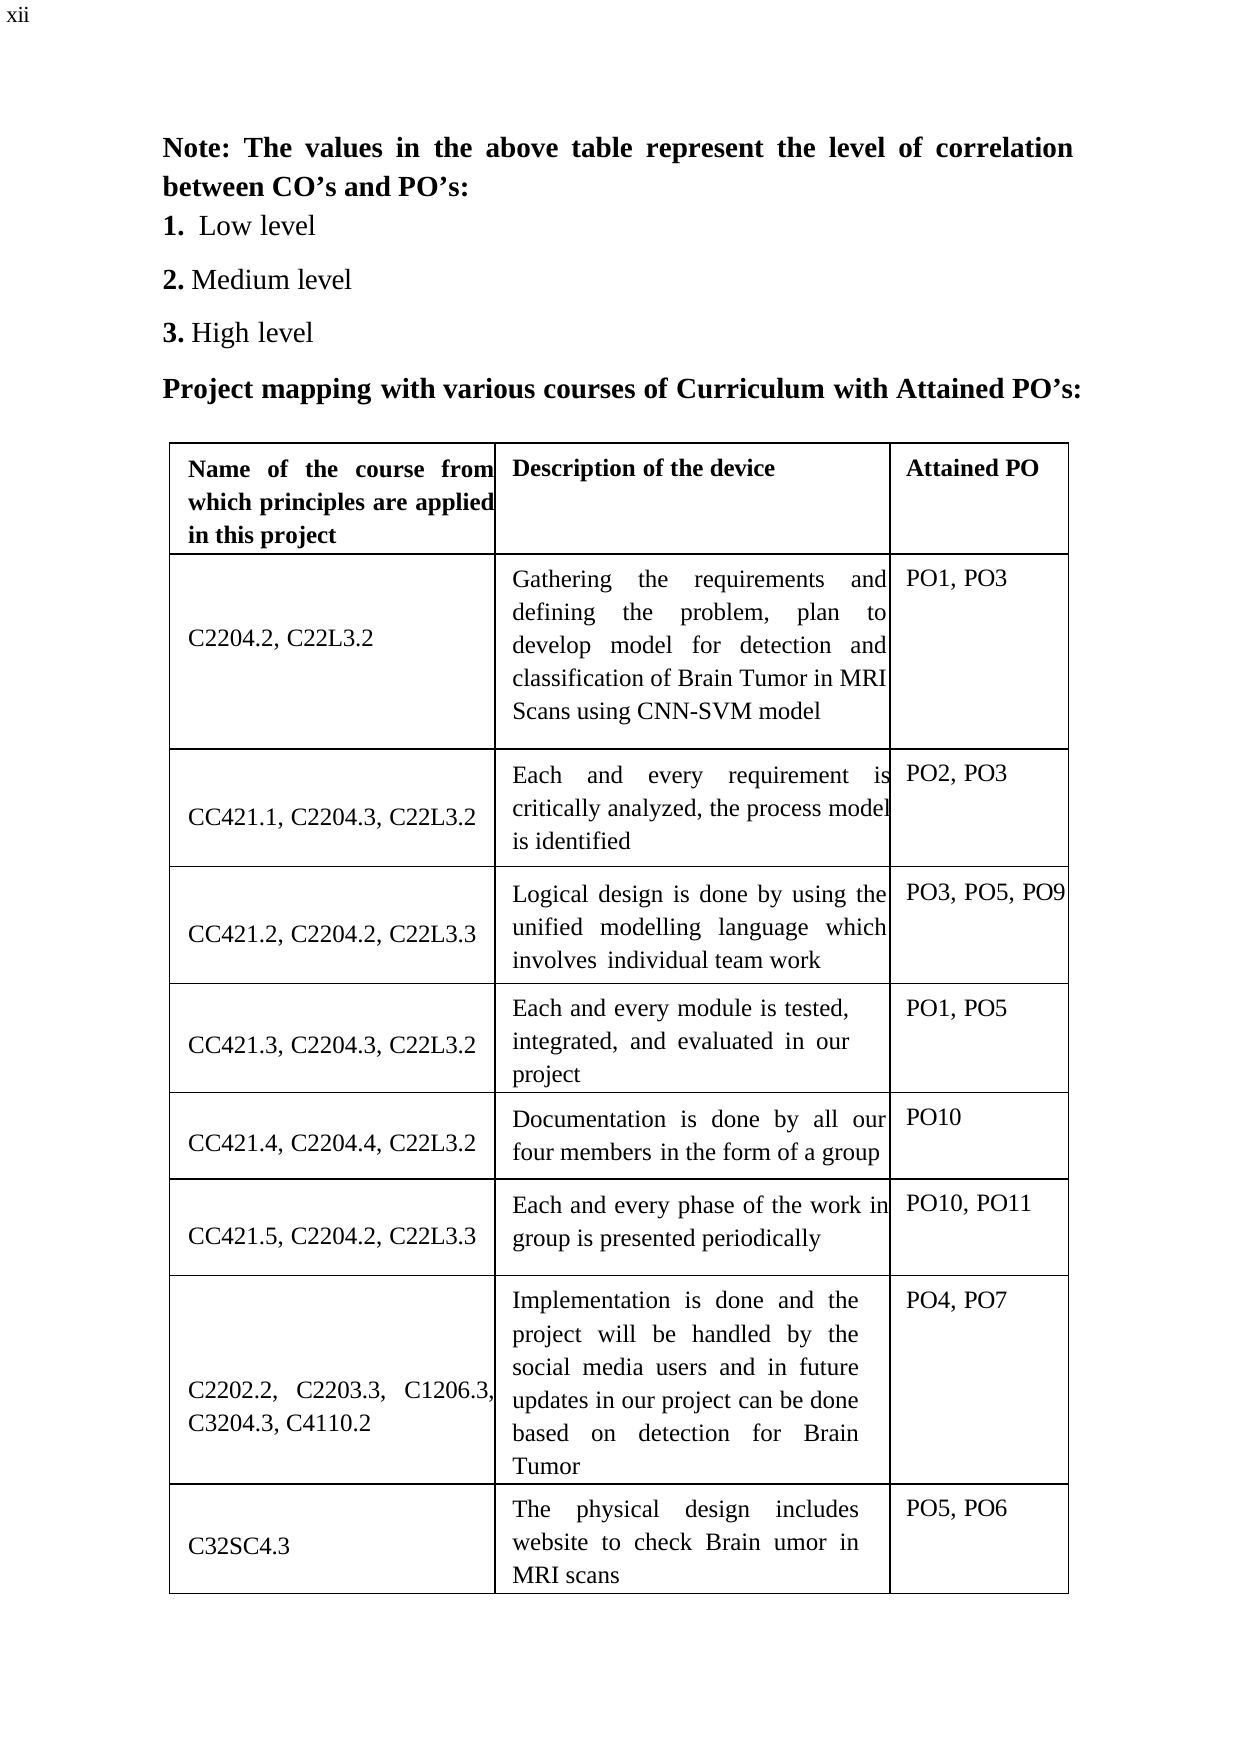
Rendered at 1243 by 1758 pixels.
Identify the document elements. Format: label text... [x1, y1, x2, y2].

table_cell PO10, PO11 [891, 1180, 1068, 1275]
table_cell PO2, PO3 [891, 750, 1068, 866]
table_cell C2202.2, C2203.3, C1206.3, C3204.3, C4110.2 [170, 1276, 494, 1483]
table_cell CC421.4, C2204.4, C22L3.2 [170, 1093, 494, 1178]
table_cell CC421.3, C2204.3, C22L3.2 [170, 984, 494, 1092]
table_cell PO5, PO6 [891, 1485, 1068, 1593]
table_header Name of the course from which principles are applied in this project [170, 444, 494, 553]
list Medium level [162, 262, 1143, 296]
table_cell PO1, PO5 [891, 984, 1068, 1092]
table_cell Gathering the requirements and defining the problem, plan to develop model for detection and classification of Brain Tumor in MRI Scans using CNN-SVM model [496, 555, 889, 748]
table_cell Each and every requirement is critically analyzed, the process model is identified [496, 750, 889, 866]
list High level [162, 316, 1143, 349]
table_cell C2204.2, C22L3.2 [170, 555, 494, 748]
table_cell PO1, PO3 [891, 555, 1068, 748]
list Low level [162, 208, 1143, 241]
table_header Description of the device [496, 444, 889, 553]
table_cell PO4, PO7 [891, 1276, 1068, 1483]
table_cell Implementation is done and the project will be handled by the social media users and in future updates in our project can be done based on detection for Brain Tumor [496, 1276, 889, 1483]
table_cell CC421.2, C2204.2, C22L3.3 [170, 867, 494, 983]
text Note: The values in the above table represent the level of correlation between CO’s and PO’s: [162, 131, 1074, 203]
table_cell Each and every phase of the work in group is presented periodically [496, 1180, 889, 1275]
table_cell CC421.5, C2204.2, C22L3.3 [170, 1180, 494, 1275]
table_cell Each and every module is tested, integrated, and evaluated in our project [496, 984, 889, 1092]
text Project mapping with various courses of Curriculum with Attained PO’s: [162, 372, 1143, 405]
table_cell The physical design includes website to check Brain umor in MRI scans [496, 1485, 889, 1593]
table_cell Documentation is done by all our four members in the form of a group [496, 1093, 889, 1178]
table_cell CC421.1, C2204.3, C22L3.2 [170, 750, 494, 866]
table_cell Logical design is done by using the unified modelling language which involves individual team work [496, 867, 889, 983]
table_cell C32SC4.3 [170, 1485, 494, 1593]
table_header Attained PO [891, 444, 1068, 553]
table_cell PO3, PO5, PO9 [891, 867, 1068, 983]
table_cell PO10 [891, 1093, 1068, 1178]
